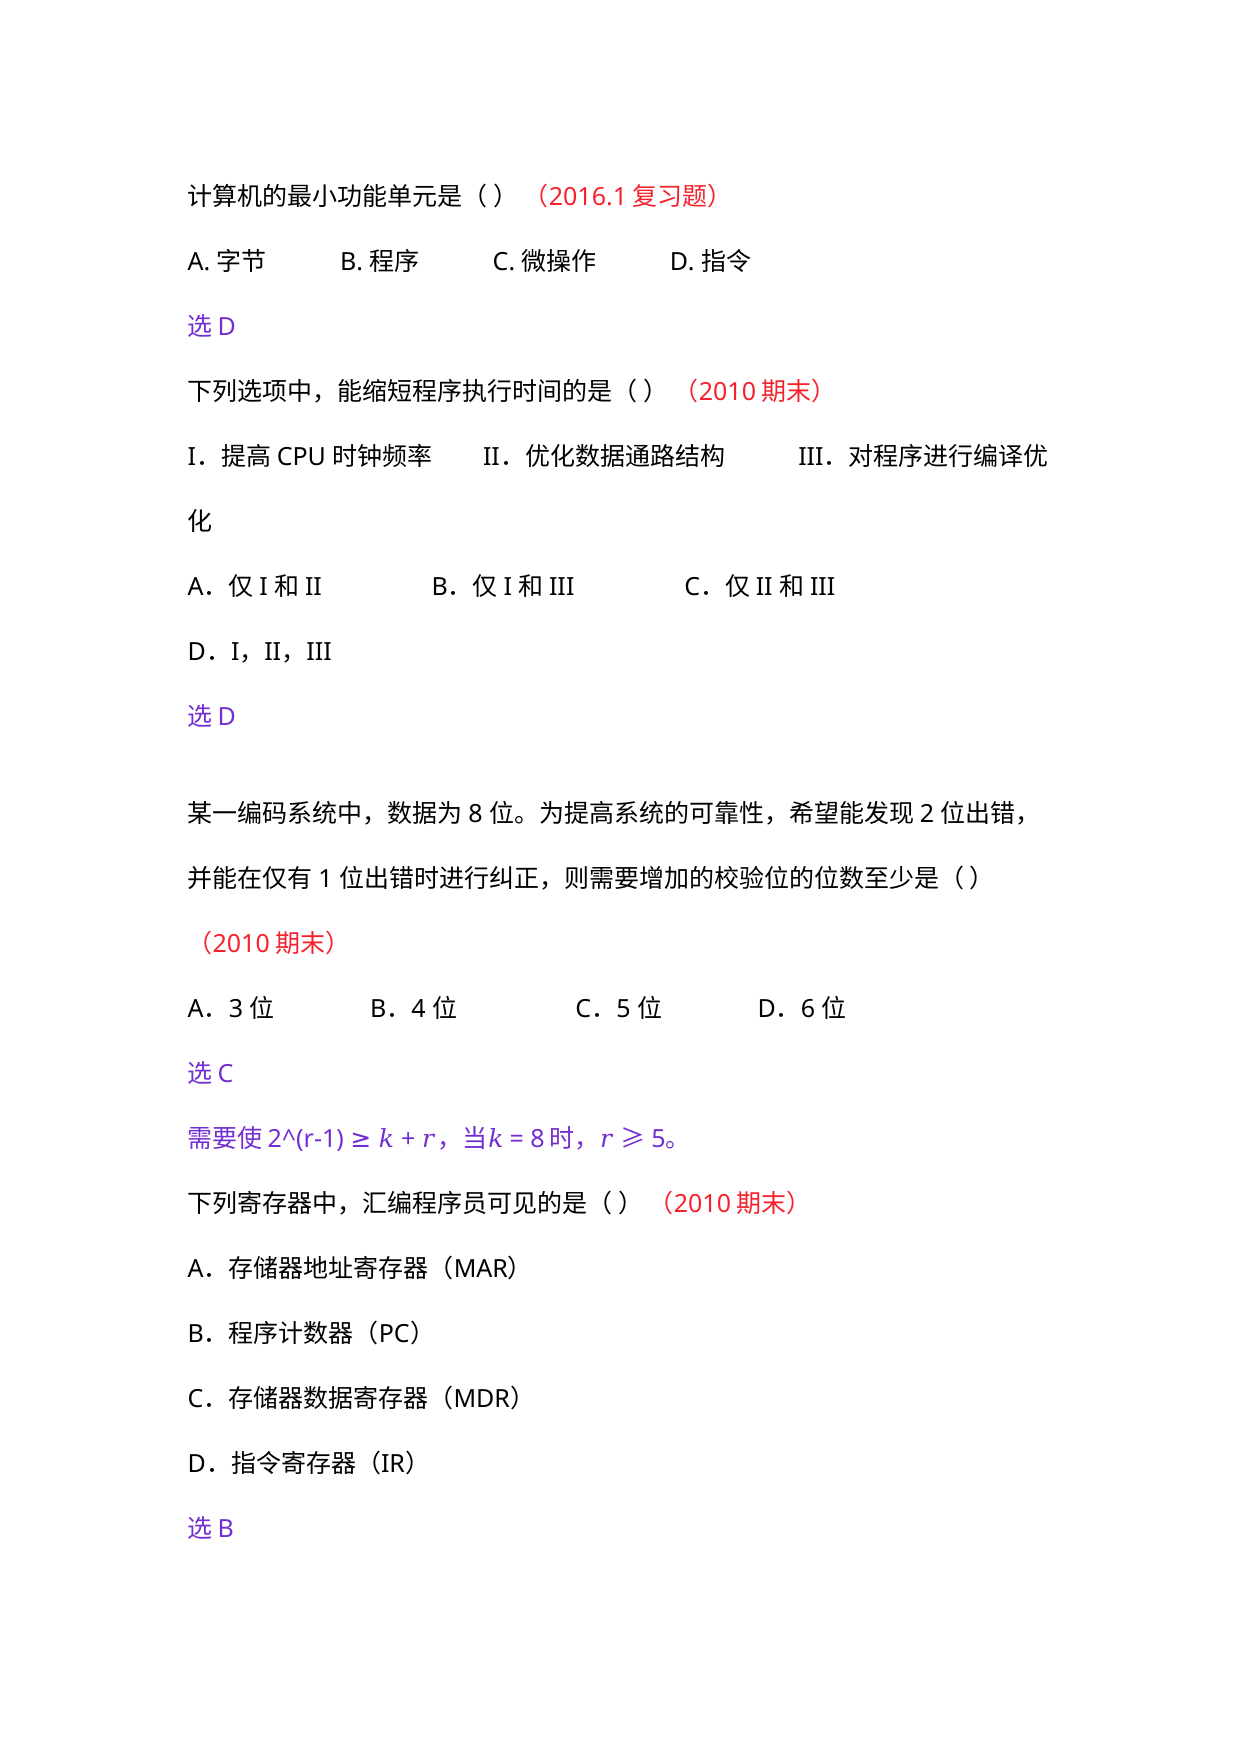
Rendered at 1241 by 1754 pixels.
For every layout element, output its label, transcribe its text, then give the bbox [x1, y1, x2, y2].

text C．存储器数据寄存器（MDR） [187, 1364, 1053, 1429]
text A．仅 I 和 II B．仅 I 和 III C．仅 II 和 III D．I，II，III [187, 552, 1053, 682]
text 选B [187, 1494, 1053, 1559]
text 需要使2^(r-1) ≥ 𝑘 + 𝑟，当𝑘 = 8时，𝑟 ≥ 5。 [187, 1104, 1053, 1169]
text 选D [187, 292, 1053, 357]
text 计算机的最小功能单元是（ ） （2016.1复习题） [187, 162, 1053, 227]
text D．指令寄存器（IR） [187, 1429, 1053, 1494]
text 选D [187, 682, 1053, 747]
text 某一编码系统中，数据为 8 位。为提高系统的可靠性，希望能发现 2 位出错，并能在仅有 1 位出错时进行纠正，则需要增加的校验位的位数至少是（ ） （2010期末） [187, 779, 1053, 974]
text 下列寄存器中，汇编程序员可见的是（ ） （2010期末） [187, 1169, 1053, 1234]
text A. 字节 B. 程序 C. 微操作 D. 指令 [187, 227, 1053, 292]
text B．程序计数器（PC） [187, 1299, 1053, 1364]
text 选C [187, 1039, 1053, 1104]
text 下列选项中，能缩短程序执行时间的是（ ） （2010期末） [187, 357, 1053, 422]
text I．提高 CPU 时钟频率 II．优化数据通路结构 III．对程序进行编译优化 [187, 422, 1053, 552]
text A．3 位 B．4 位 C．5 位 D．6 位 [187, 974, 1053, 1039]
text A．存储器地址寄存器（MAR） [187, 1234, 1053, 1299]
